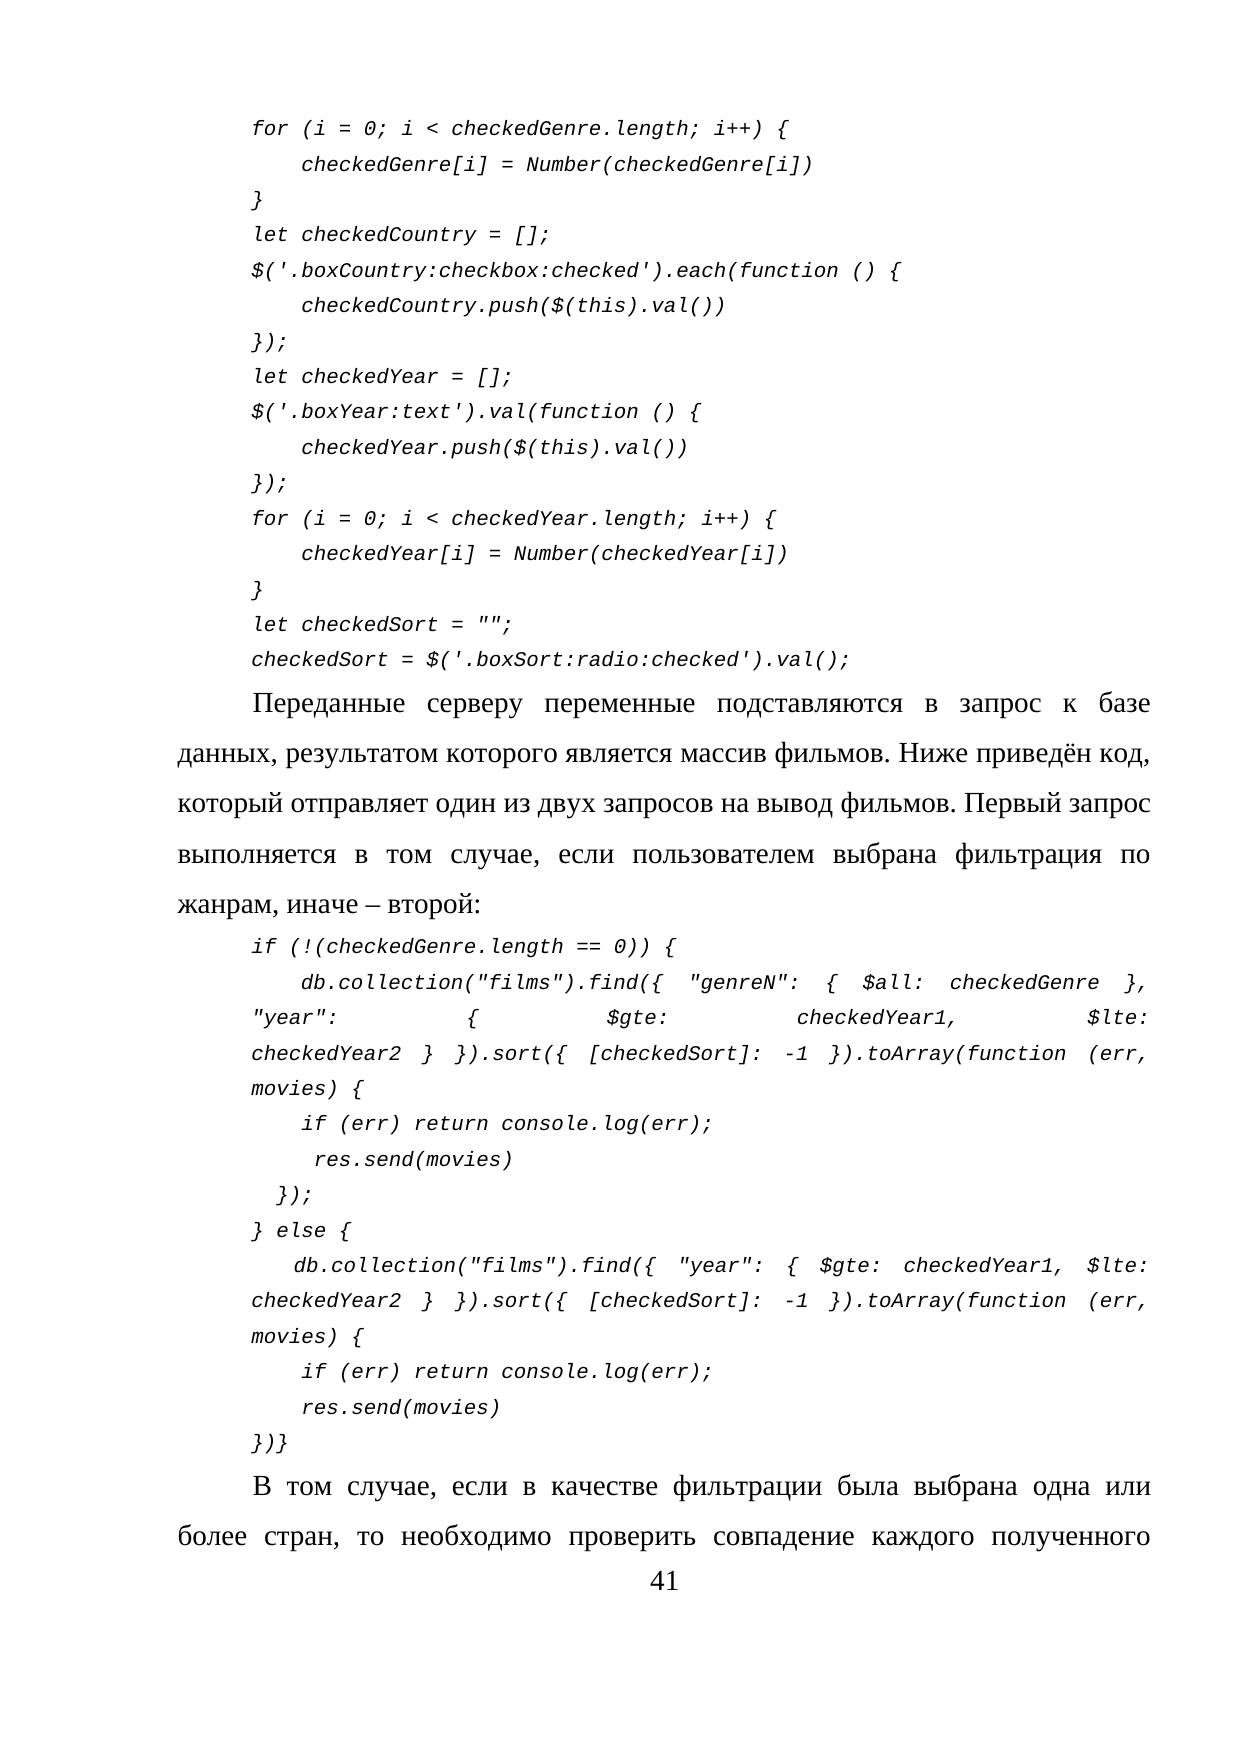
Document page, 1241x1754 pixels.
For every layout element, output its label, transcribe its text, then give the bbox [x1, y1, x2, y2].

text $('.boxCountry:checkbox:checked').each(function () { [251, 260, 1152, 283]
text } [251, 578, 1152, 602]
text checkedSort = $('.boxSort:radio:checked').val(); [251, 649, 1152, 673]
text db.collection("films").find({ "year": { $gte: checkedYear1, $lte: checkedYear2 } }).sort({ [checkedSort]: -1 }).toArray(function (err, movies) { [251, 1255, 1152, 1349]
text checkedYear.push($(this).val()) [251, 437, 1152, 461]
text }); [251, 1184, 1152, 1208]
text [177, 1468, 1152, 1551]
text checkedCountry.push($(this).val()) [251, 295, 1152, 319]
text }); [251, 331, 1152, 354]
text let checkedCountry = []; [251, 224, 1152, 248]
text }); [251, 472, 1152, 496]
text checkedYear[i] = Number(checkedYear[i]) [251, 543, 1152, 567]
text if (!(checkedGenre.length == 0)) { [251, 936, 1152, 960]
text if (err) return console.log(err); [251, 1361, 1152, 1385]
text let checkedYear = []; [251, 366, 1152, 390]
text for (i = 0; i < checkedGenre.length; i++) { [251, 118, 1152, 142]
text checkedGenre[i] = Number(checkedGenre[i]) [251, 153, 1152, 177]
text if (err) return console.log(err); [251, 1113, 1152, 1137]
text $('.boxYear:text').val(function () { [251, 401, 1152, 425]
text for (i = 0; i < checkedYear.length; i++) { [251, 508, 1152, 531]
text res.send(movies) [251, 1149, 1152, 1172]
text db.collection("films").find({ "genreN": { $all: checkedGenre }, "year": { $gte: checkedYear1, $lte: checkedYear2 } }).sort({ [checkedSort]: -1 }).toArray(function (err, movies) { [251, 972, 1152, 1102]
text } [251, 189, 1152, 213]
text })} [251, 1432, 1152, 1456]
text let checkedSort = ""; [251, 614, 1152, 638]
text Переданные серверу переменные подставляются в запрос к базе данных, результатом которого является массив фильмов. Ниже приведён код, который отправляет один из двух запросов на вывод фильмов. Первый запрос выполняется в том случае, если пользователем выбрана фильтрация по жанрам, иначе – второй: [177, 685, 1152, 919]
text } else { [251, 1220, 1152, 1243]
text res.send(movies) [251, 1397, 1152, 1420]
